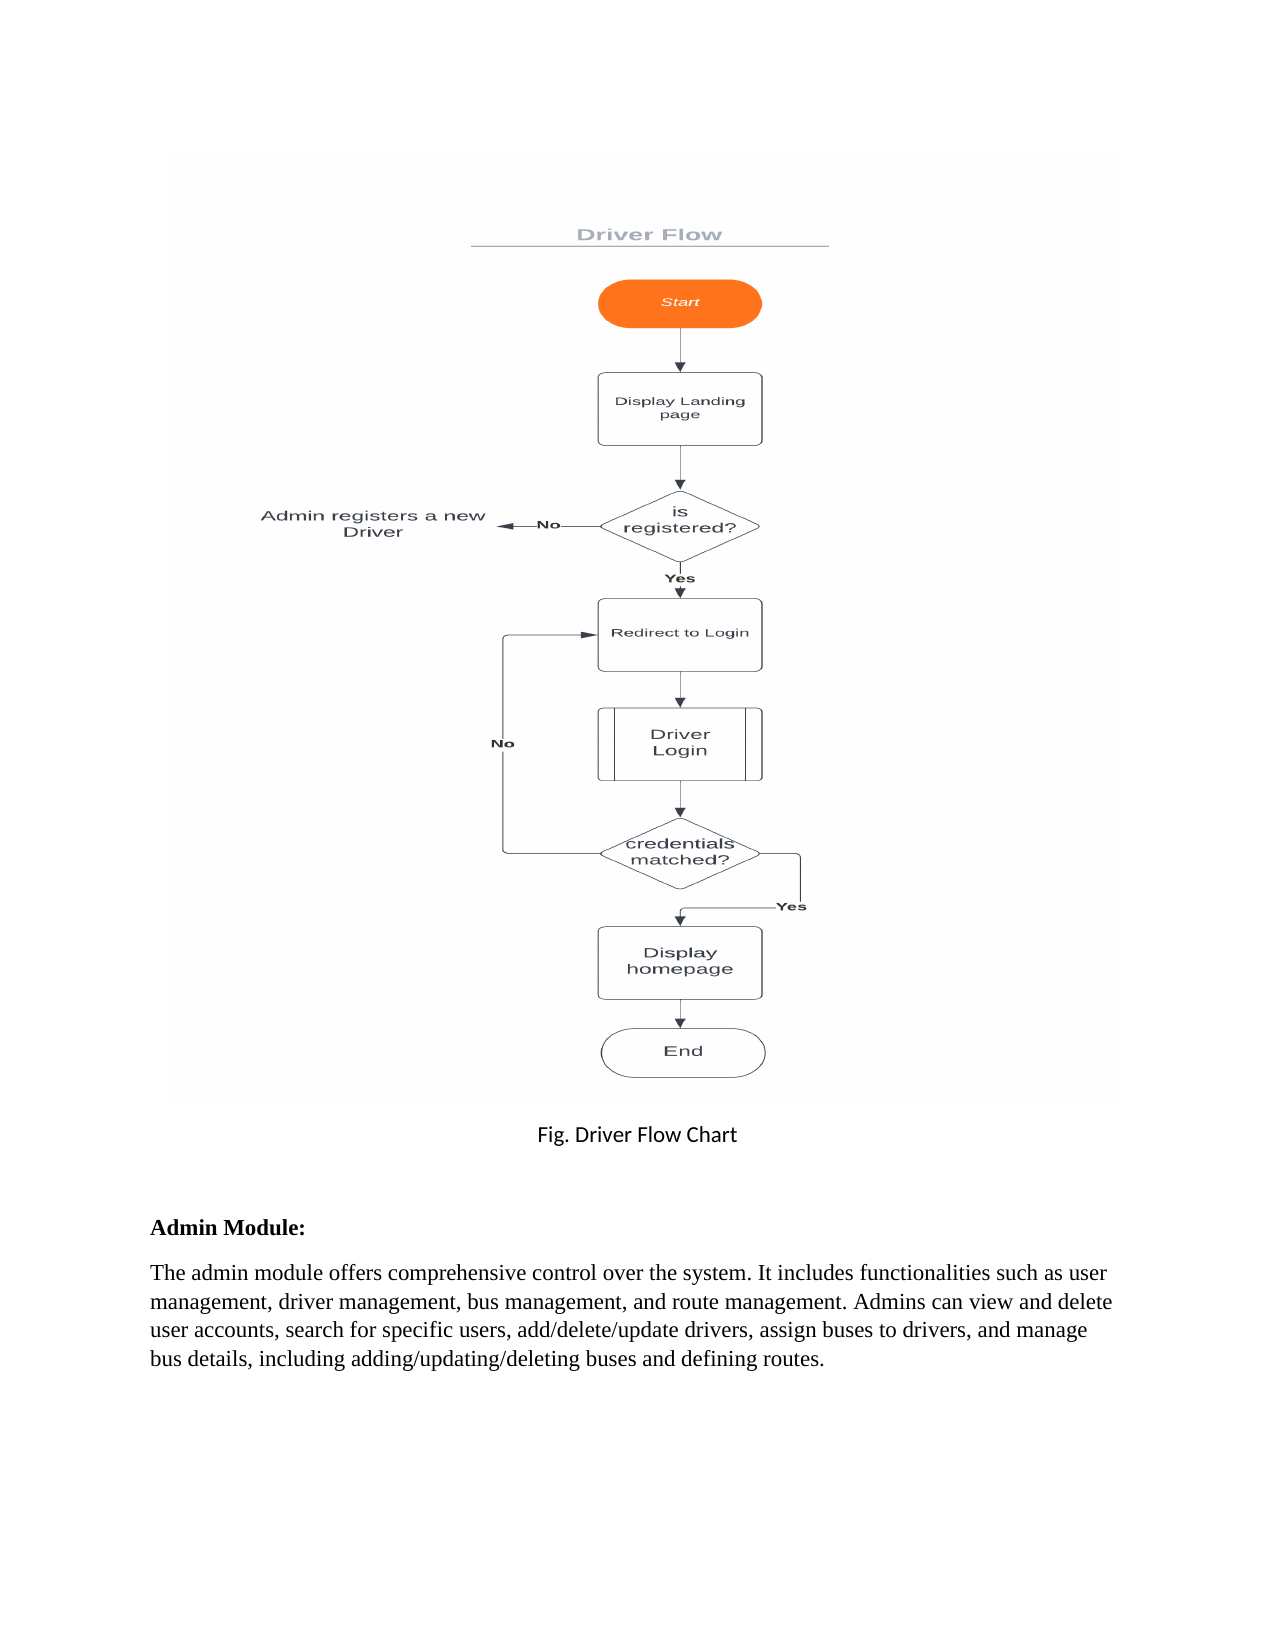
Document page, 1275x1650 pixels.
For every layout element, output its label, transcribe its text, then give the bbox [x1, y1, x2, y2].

text Admin Module: [150, 1214, 1125, 1241]
text Fig. Driver Flow Chart [150, 1120, 1125, 1148]
text The admin module offers comprehensive control over the system. It includes functionalities such as user management, driver management, bus management, and route management. Admins can view and delete user accounts, search for specific users, add/delete/update drivers, assign buses to drivers, and manage bus details, including adding/updating/deleting buses and defining routes. [150, 1259, 1125, 1371]
